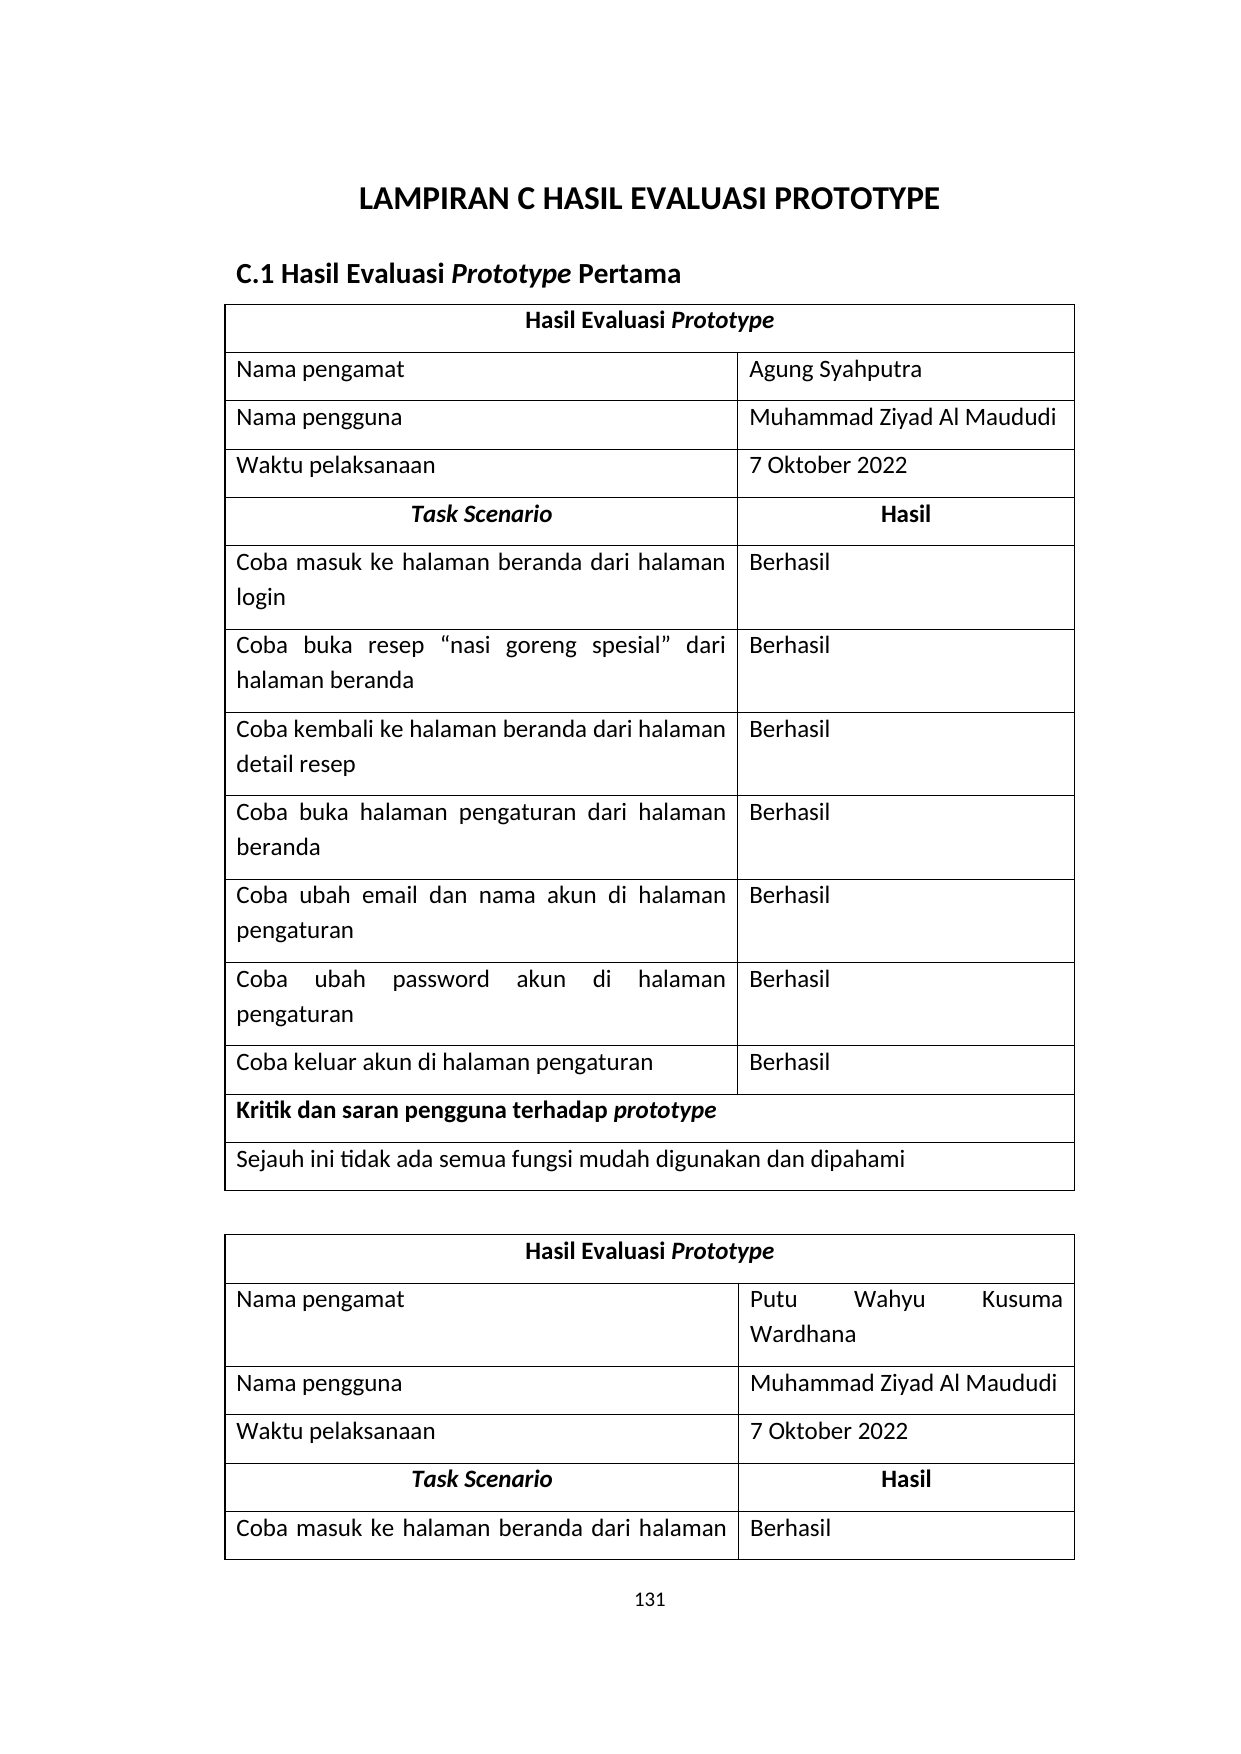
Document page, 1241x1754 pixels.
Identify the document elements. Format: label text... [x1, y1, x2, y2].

table_cell Waktu pelaksanaan [226, 1415, 738, 1463]
table_cell Nama pengguna [226, 1367, 738, 1414]
table_header Hasil Evaluasi Prototype [226, 1235, 1074, 1283]
table_cell Coba ubah password akun di halaman pengaturan [226, 963, 737, 1045]
subtitle Hasil Evaluasi Prototype Pertama [236, 255, 1063, 291]
table_cell Berhasil [738, 963, 1074, 1045]
table_cell Berhasil [738, 546, 1074, 628]
table_cell Coba kembali ke halaman beranda dari halaman detail resep [226, 713, 737, 795]
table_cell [226, 1512, 738, 1559]
table_cell Kritik dan saran pengguna terhadap prototype [226, 1095, 1074, 1142]
table_cell Agung Syahputra [738, 353, 1074, 400]
table_cell Coba buka halaman pengaturan dari halaman beranda [226, 796, 737, 878]
table_cell Berhasil [739, 1512, 1074, 1559]
table_cell Hasil [739, 1464, 1074, 1511]
table_cell Berhasil [738, 880, 1074, 962]
table_cell Task Scenario [226, 1464, 738, 1511]
table_cell Sejauh ini tidak ada semua fungsi mudah digunakan dan dipahami [226, 1143, 1074, 1190]
table_cell Waktu pelaksanaan [226, 450, 737, 497]
table_cell Berhasil [738, 1046, 1074, 1093]
table_cell Coba ubah email dan nama akun di halaman pengaturan [226, 880, 737, 962]
table_header Hasil Evaluasi Prototype [226, 305, 1074, 352]
subtitle HASIL EVALUASI PROTOTYPE [236, 177, 1063, 218]
table_cell Coba buka resep “nasi goreng spesial” dari halaman beranda [226, 630, 737, 712]
table_cell Hasil [738, 498, 1074, 545]
table_cell Berhasil [738, 713, 1074, 795]
table_cell Muhammad Ziyad Al Maududi [739, 1367, 1074, 1414]
table_cell Nama pengamat [226, 353, 737, 400]
table_cell Muhammad Ziyad Al Maududi [738, 401, 1074, 448]
table_cell Coba masuk ke halaman beranda dari halaman login [226, 546, 737, 628]
table_cell Coba keluar akun di halaman pengaturan [226, 1046, 737, 1093]
table_cell Nama pengguna [226, 401, 737, 448]
table_cell 7 Oktober 2022 [739, 1415, 1074, 1463]
table_cell Nama pengamat [226, 1284, 738, 1366]
table_cell Berhasil [738, 796, 1074, 878]
table_cell 7 Oktober 2022 [738, 450, 1074, 497]
table_cell Task Scenario [226, 498, 737, 545]
table_cell Putu Wahyu Kusuma Wardhana [739, 1284, 1074, 1366]
table_cell Berhasil [738, 630, 1074, 712]
